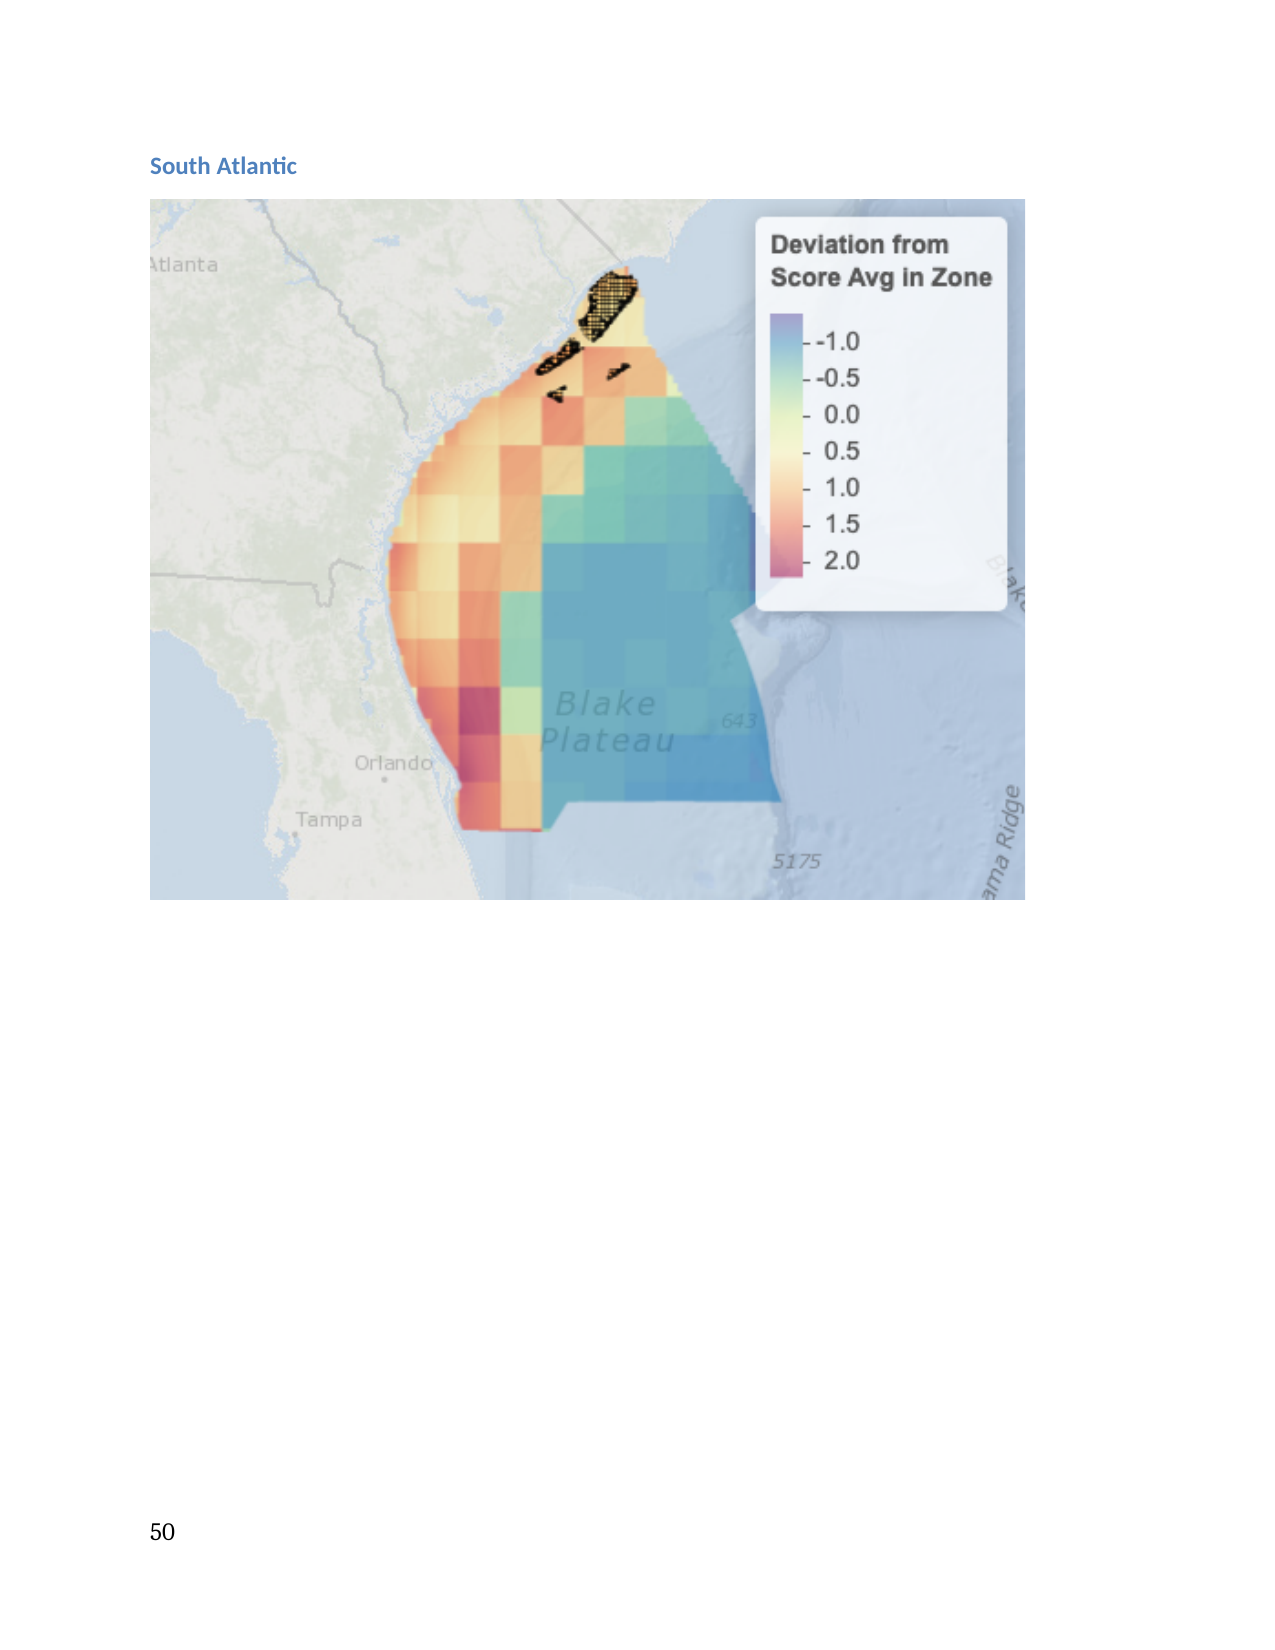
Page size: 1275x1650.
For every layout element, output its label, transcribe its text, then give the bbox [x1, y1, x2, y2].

subtitle South Atlantic [150, 150, 1125, 181]
picture [150, 199, 1025, 900]
